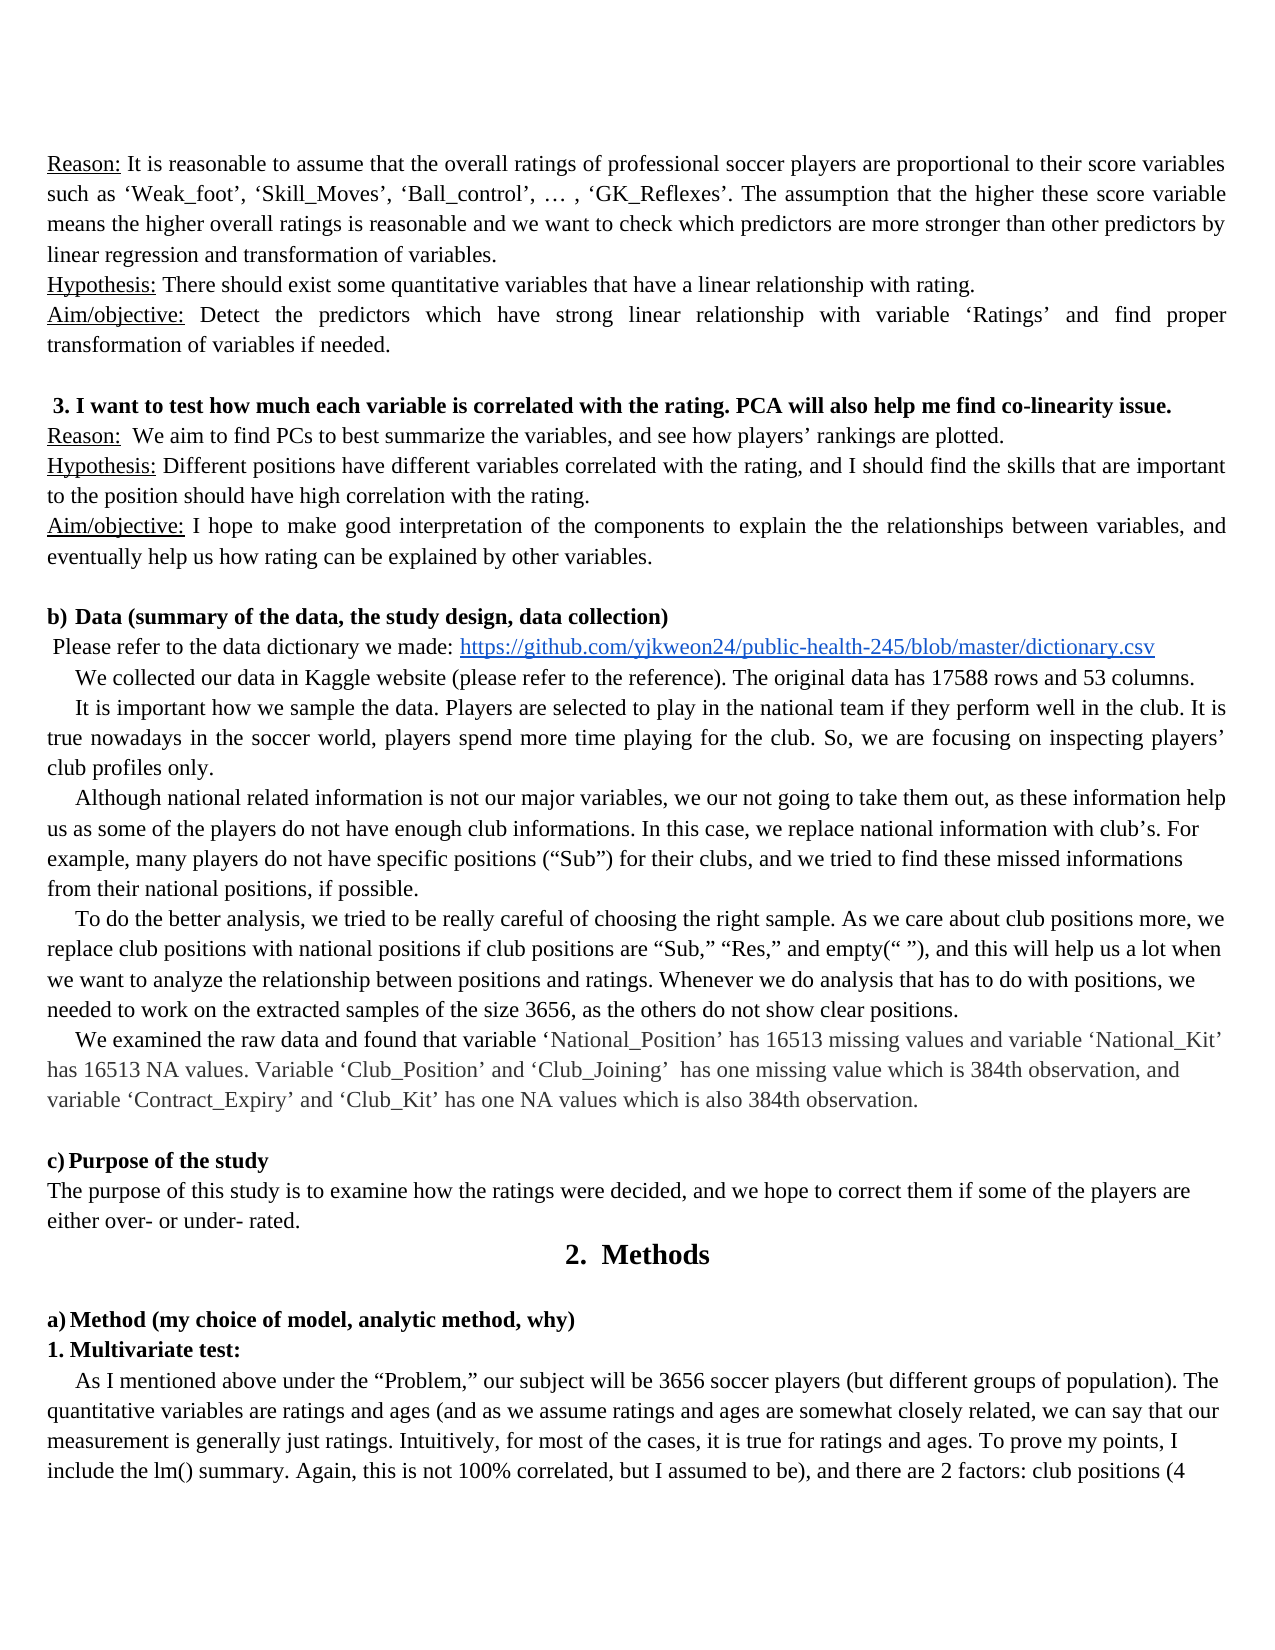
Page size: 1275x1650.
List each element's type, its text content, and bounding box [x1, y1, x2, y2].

text Aim/objective: Detect the predictors which have strong linear relationship with variable ‘Ratings’ and find proper transformation of variables if needed. [47, 301, 1228, 358]
text Hypothesis: There should exist some quantitative variables that have a linear relationship with rating. [47, 271, 1228, 297]
text 2. Methods [47, 1237, 1228, 1271]
text The purpose of this study is to examine how the ratings were decided, and we hope to correct them if some of the players are either over- or under- rated. [47, 1177, 1228, 1234]
text 3. I want to test how much each variable is correlated with the rating. PCA will also help me find co-linearity issue. [47, 392, 1228, 418]
text b) Data (summary of the data, the study design, data collection) [47, 603, 1228, 629]
text We examined the raw data and found that variable ‘National_Position’ has 16513 missing values and variable ‘National_Kit’ has 16513 NA values. Variable ‘Club_Position’ and ‘Club_Joining’ has one missing value which is 384th observation, and variable ‘Contract_Expiry’ and ‘Club_Kit’ has one NA values which is also 384th observation. [47, 1026, 1228, 1113]
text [47, 1367, 1228, 1484]
text c) Purpose of the study [47, 1147, 1228, 1173]
text Hypothesis: Different positions have different variables correlated with the rating, and I should find the skills that are important to the position should have high correlation with the rating. [47, 452, 1228, 509]
text We collected our data in Kaggle website (please refer to the reference). The original data has 17588 rows and 53 columns. [47, 663, 1228, 690]
text Reason: It is reasonable to assume that the overall ratings of professional soccer players are proportional to their score variables such as ‘Weak_foot’, ‘Skill_Moves’, ‘Ball_control’, … , ‘GK_Reflexes’. The assumption that the higher these score variable means the higher overall ratings is reasonable and we want to check which predictors are more stronger than other predictors by linear regression and transformation of variables. [47, 150, 1228, 267]
text Please refer to the data dictionary we made: https://github.com/yjkweon24/public-health-245/blob/master/dictionary.csv [47, 633, 1228, 660]
text To do the better analysis, we tried to be really careful of choosing the right sample. As we care about club positions more, we replace club positions with national positions if club positions are “Sub,” “Res,” and empty(“ ”), and this will help us a lot when we want to analyze the relationship between positions and ratings. Whenever we do analysis that has to do with positions, we needed to work on the extracted samples of the size 3656, as the others do not show clear positions. [47, 905, 1228, 1022]
text Reason: We aim to find PCs to best summarize the variables, and see how players’ rankings are plotted. [47, 422, 1228, 448]
text It is important how we sample the data. Players are selected to play in the national team if they perform well in the club. It is true nowadays in the soccer world, players spend more time playing for the club. So, we are focusing on inspecting players’ club profiles only. [47, 694, 1228, 781]
text Although national related information is not our major variables, we our not going to take them out, as these information help us as some of the players do not have enough club informations. In this case, we replace national information with club’s. For example, many players do not have specific positions (“Sub”) for their clubs, and we tried to find these missed informations from their national positions, if possible. [47, 784, 1228, 901]
text Aim/objective: I hope to make good interpretation of the components to explain the the relationships between variables, and eventually help us how rating can be explained by other variables. [47, 512, 1228, 569]
text a) Method (my choice of model, analytic method, why) [47, 1306, 1228, 1333]
text 1. Multivariate test: [47, 1336, 1228, 1363]
